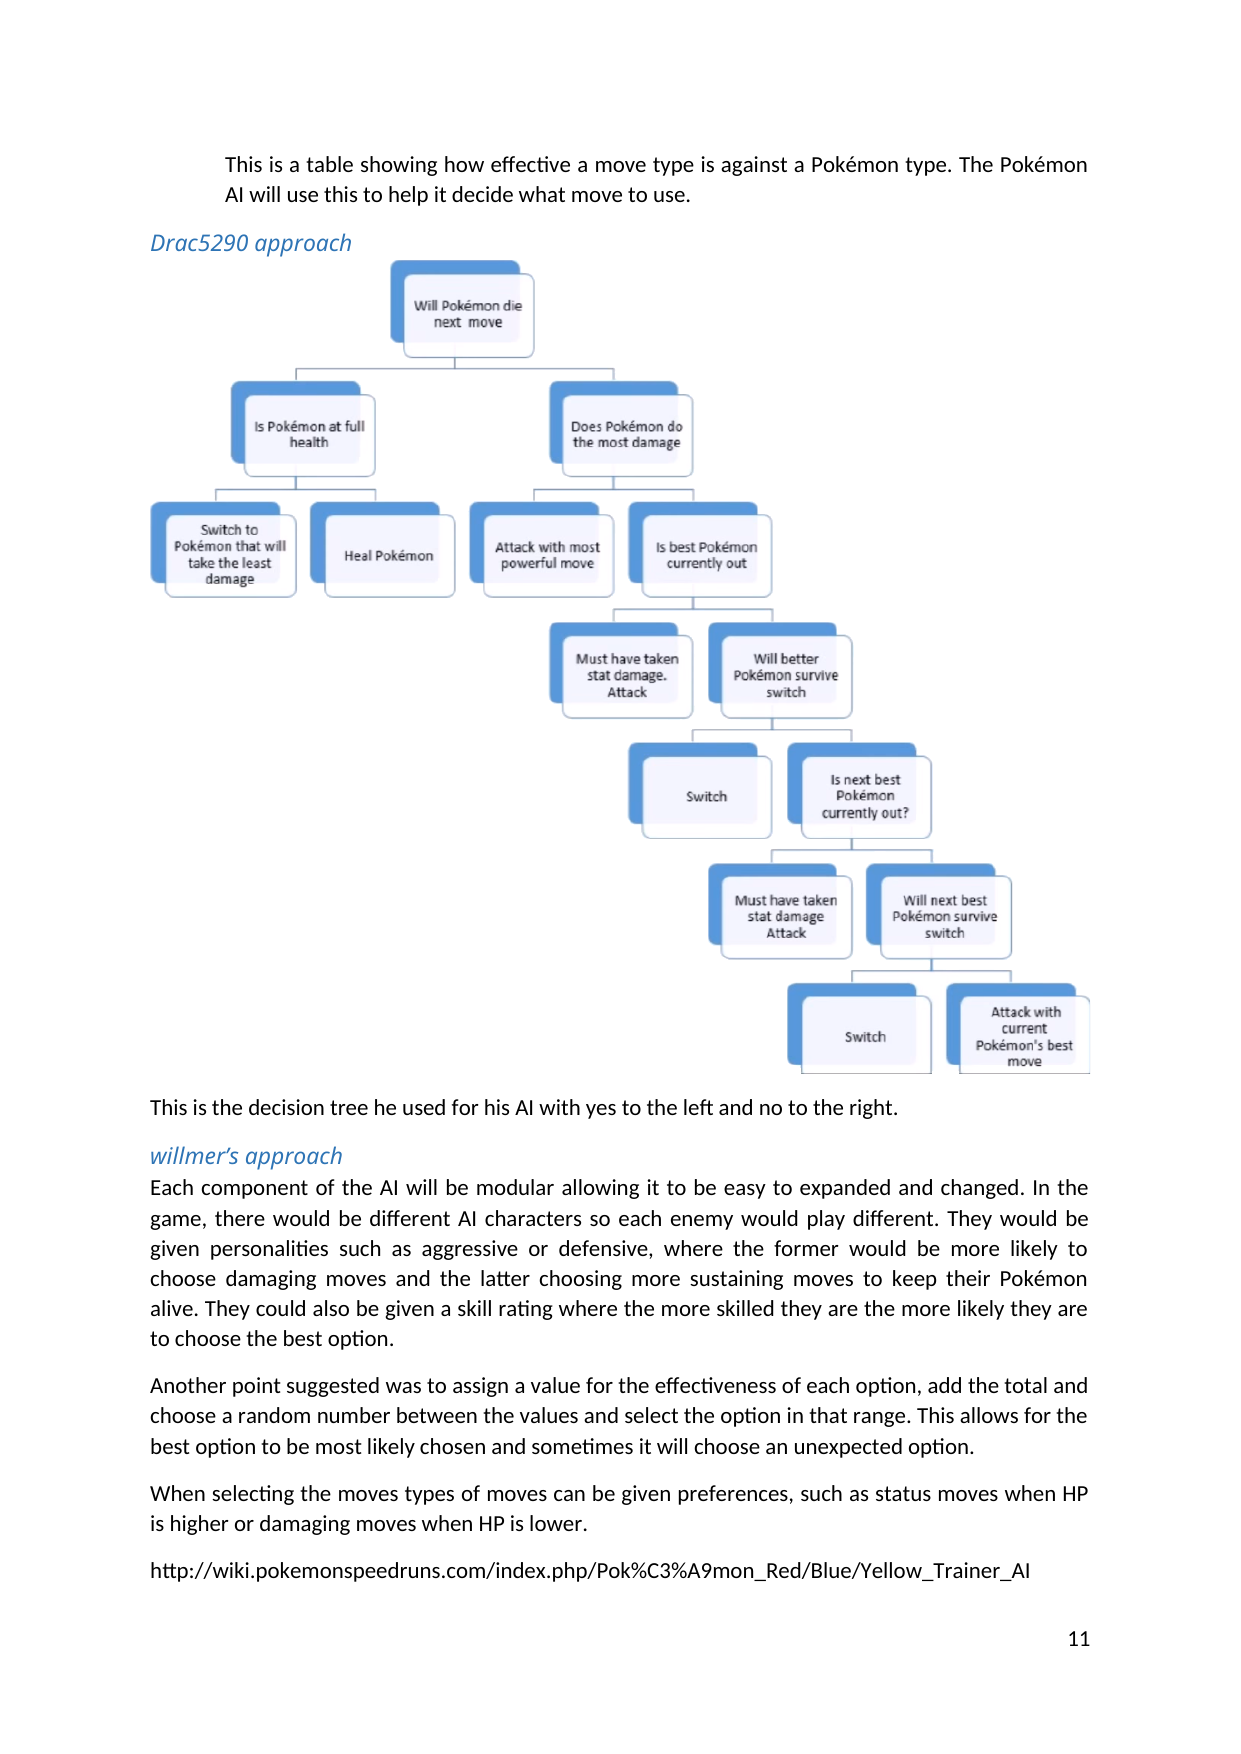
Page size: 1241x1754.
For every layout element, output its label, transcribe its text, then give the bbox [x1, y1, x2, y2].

text http://wiki.pokemonspeedruns.com/index.php/Pok%C3%A9mon_Red/Blue/Yellow_Trainer_AI [150, 1556, 1090, 1584]
text Each component of the AI will be modular allowing it to be easy to expanded and changed. In the game, there would be different AI characters so each enemy would play different. They would be given personalities such as aggressive or defensive, where the former would be more likely to choose damaging moves and the latter choosing more sustaining moves to keep their Pokémon alive. They could also be given a skill rating where the more skilled they are the more likely they are to choose the best option. [150, 1173, 1090, 1353]
text Another point suggested was to assign a value for the effectiveness of each option, add the total and choose a random number between the values and select the option in that range. This allows for the best option to be most likely chosen and sometimes it will choose an unexpected option. [150, 1371, 1090, 1460]
subtitle Drac5290 approach [150, 227, 1090, 258]
subtitle willmer’s approach [150, 1140, 1090, 1171]
picture [150, 260, 1091, 1074]
text When selecting the moves types of moves can be given preferences, such as status moves when HP is higher or damaging moves when HP is lower. [150, 1479, 1090, 1537]
text This is a table showing how effective a move type is against a Pokémon type. The Pokémon AI will use this to help it decide what move to use. [225, 150, 1090, 208]
text This is the decision tree he used for his AI with yes to the left and no to the right. [150, 1093, 1090, 1121]
